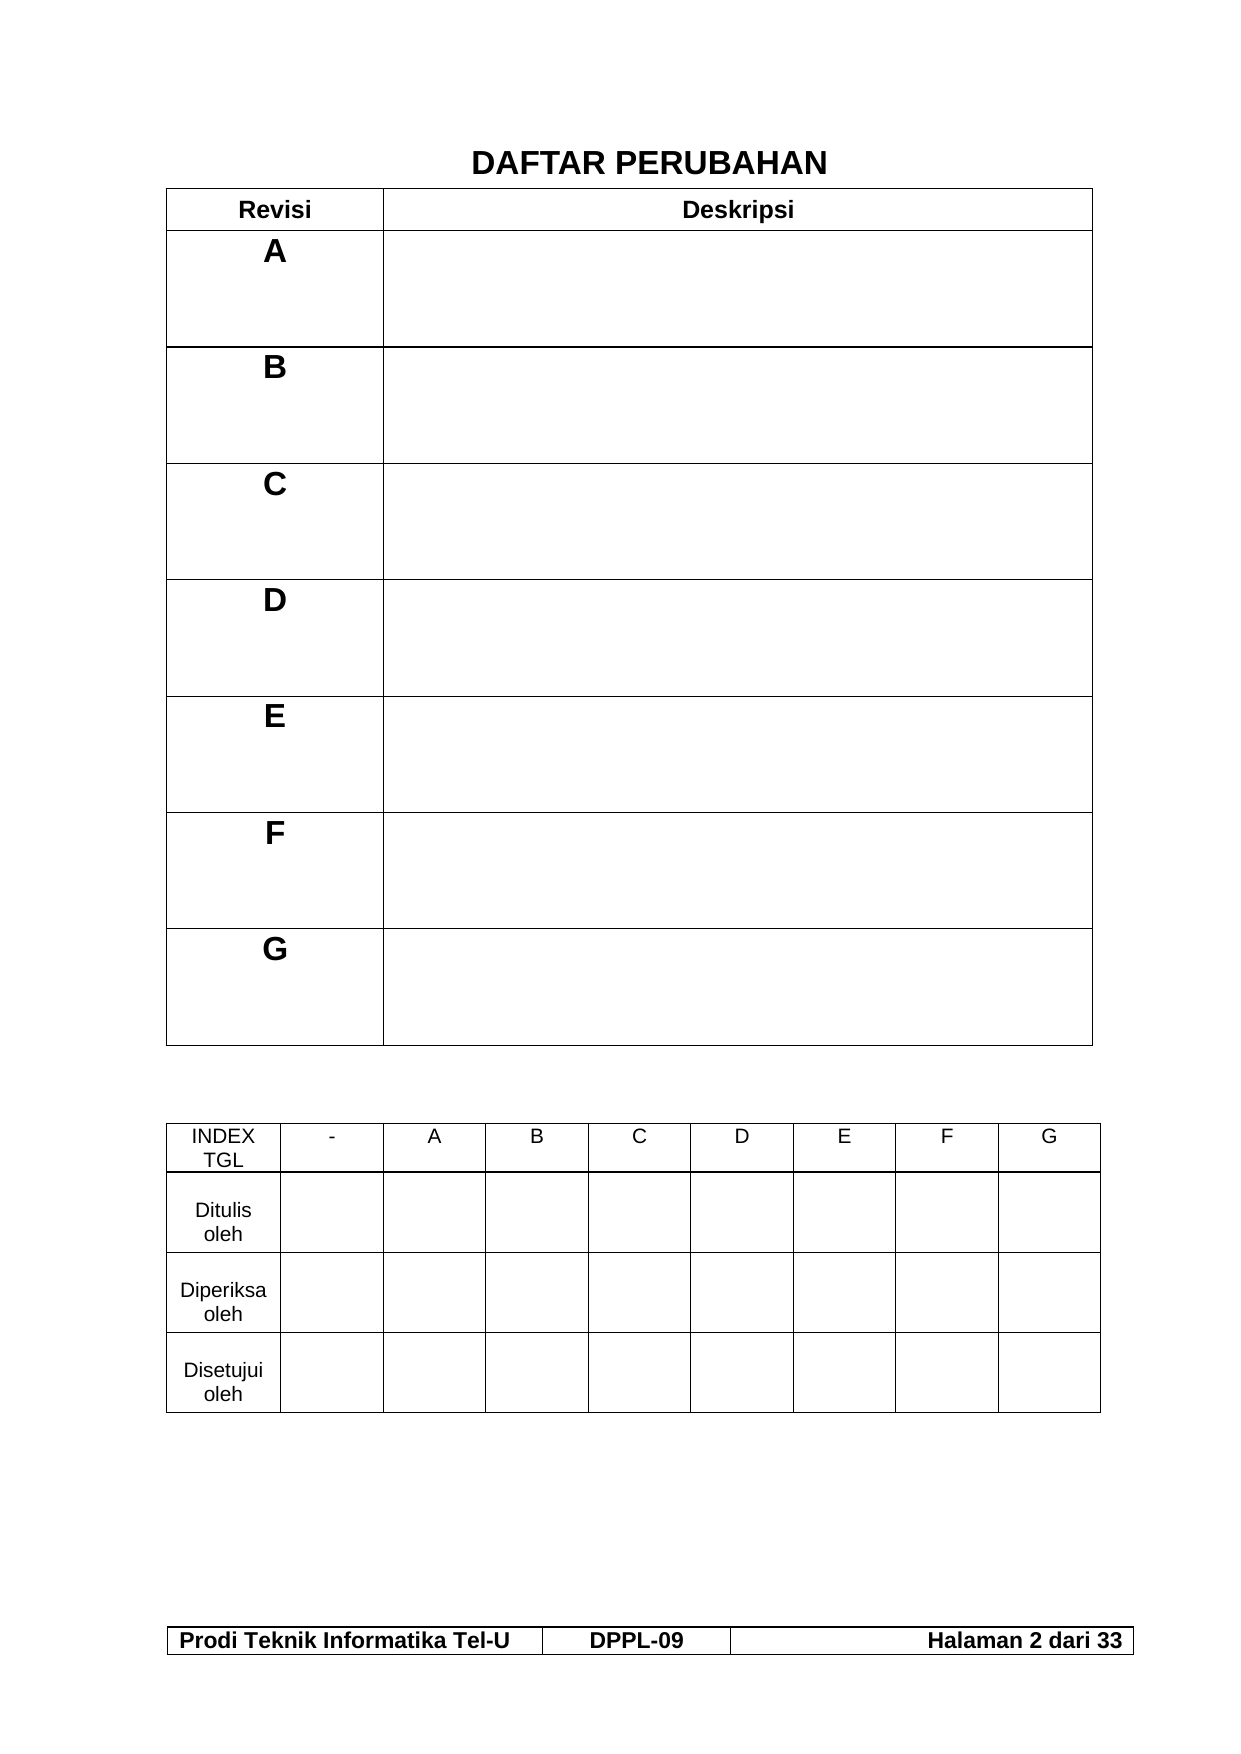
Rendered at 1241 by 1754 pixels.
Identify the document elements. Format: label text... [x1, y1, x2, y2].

table_cell [384, 1333, 485, 1412]
table_header Deskripsi [384, 189, 1092, 230]
table_cell [384, 813, 1092, 928]
table_cell [691, 1173, 793, 1252]
table_cell [999, 1173, 1100, 1252]
table_cell E [167, 697, 383, 812]
table_cell [589, 1333, 690, 1412]
table_header C [589, 1124, 690, 1171]
table_header Revisi [167, 189, 383, 230]
table_header INDEX TGL [167, 1124, 280, 1171]
table_cell [486, 1173, 588, 1252]
table_cell F [167, 813, 383, 928]
table_cell [896, 1333, 998, 1412]
table_cell [794, 1253, 895, 1332]
table_cell [589, 1173, 690, 1252]
table_header - [281, 1124, 383, 1171]
table_cell [384, 1173, 485, 1252]
table_cell [999, 1253, 1100, 1332]
table_cell [794, 1173, 895, 1252]
table_header E [794, 1124, 895, 1171]
table_cell [896, 1253, 998, 1332]
table_cell B [167, 348, 383, 463]
table_cell Disetujui oleh [167, 1333, 280, 1412]
table_cell C [167, 464, 383, 579]
table_cell [486, 1253, 588, 1332]
table_cell [691, 1333, 793, 1412]
table_header F [896, 1124, 998, 1171]
table_header B [486, 1124, 588, 1171]
table_header D [691, 1124, 793, 1171]
table_cell A [167, 231, 383, 346]
table_header A [384, 1124, 485, 1171]
table_cell G [167, 929, 383, 1044]
table_cell [384, 929, 1092, 1044]
table_cell [281, 1253, 383, 1332]
table_cell [384, 231, 1092, 346]
table_cell [486, 1333, 588, 1412]
table_cell [691, 1253, 793, 1332]
table_cell [384, 580, 1092, 696]
table_cell Ditulis oleh [167, 1173, 280, 1252]
table_cell [384, 1253, 485, 1332]
table_cell [589, 1253, 690, 1332]
table_cell [794, 1333, 895, 1412]
table_header G [999, 1124, 1100, 1171]
table_cell D [167, 580, 383, 696]
table_cell [384, 697, 1092, 812]
table_cell [999, 1333, 1100, 1412]
title DAFTAR PERUBAHAN [177, 143, 1122, 182]
table_cell [896, 1173, 998, 1252]
table_cell [384, 348, 1092, 463]
table_cell [281, 1333, 383, 1412]
table_cell [281, 1173, 383, 1252]
table_cell [384, 464, 1092, 579]
table_cell Diperiksa oleh [167, 1253, 280, 1332]
